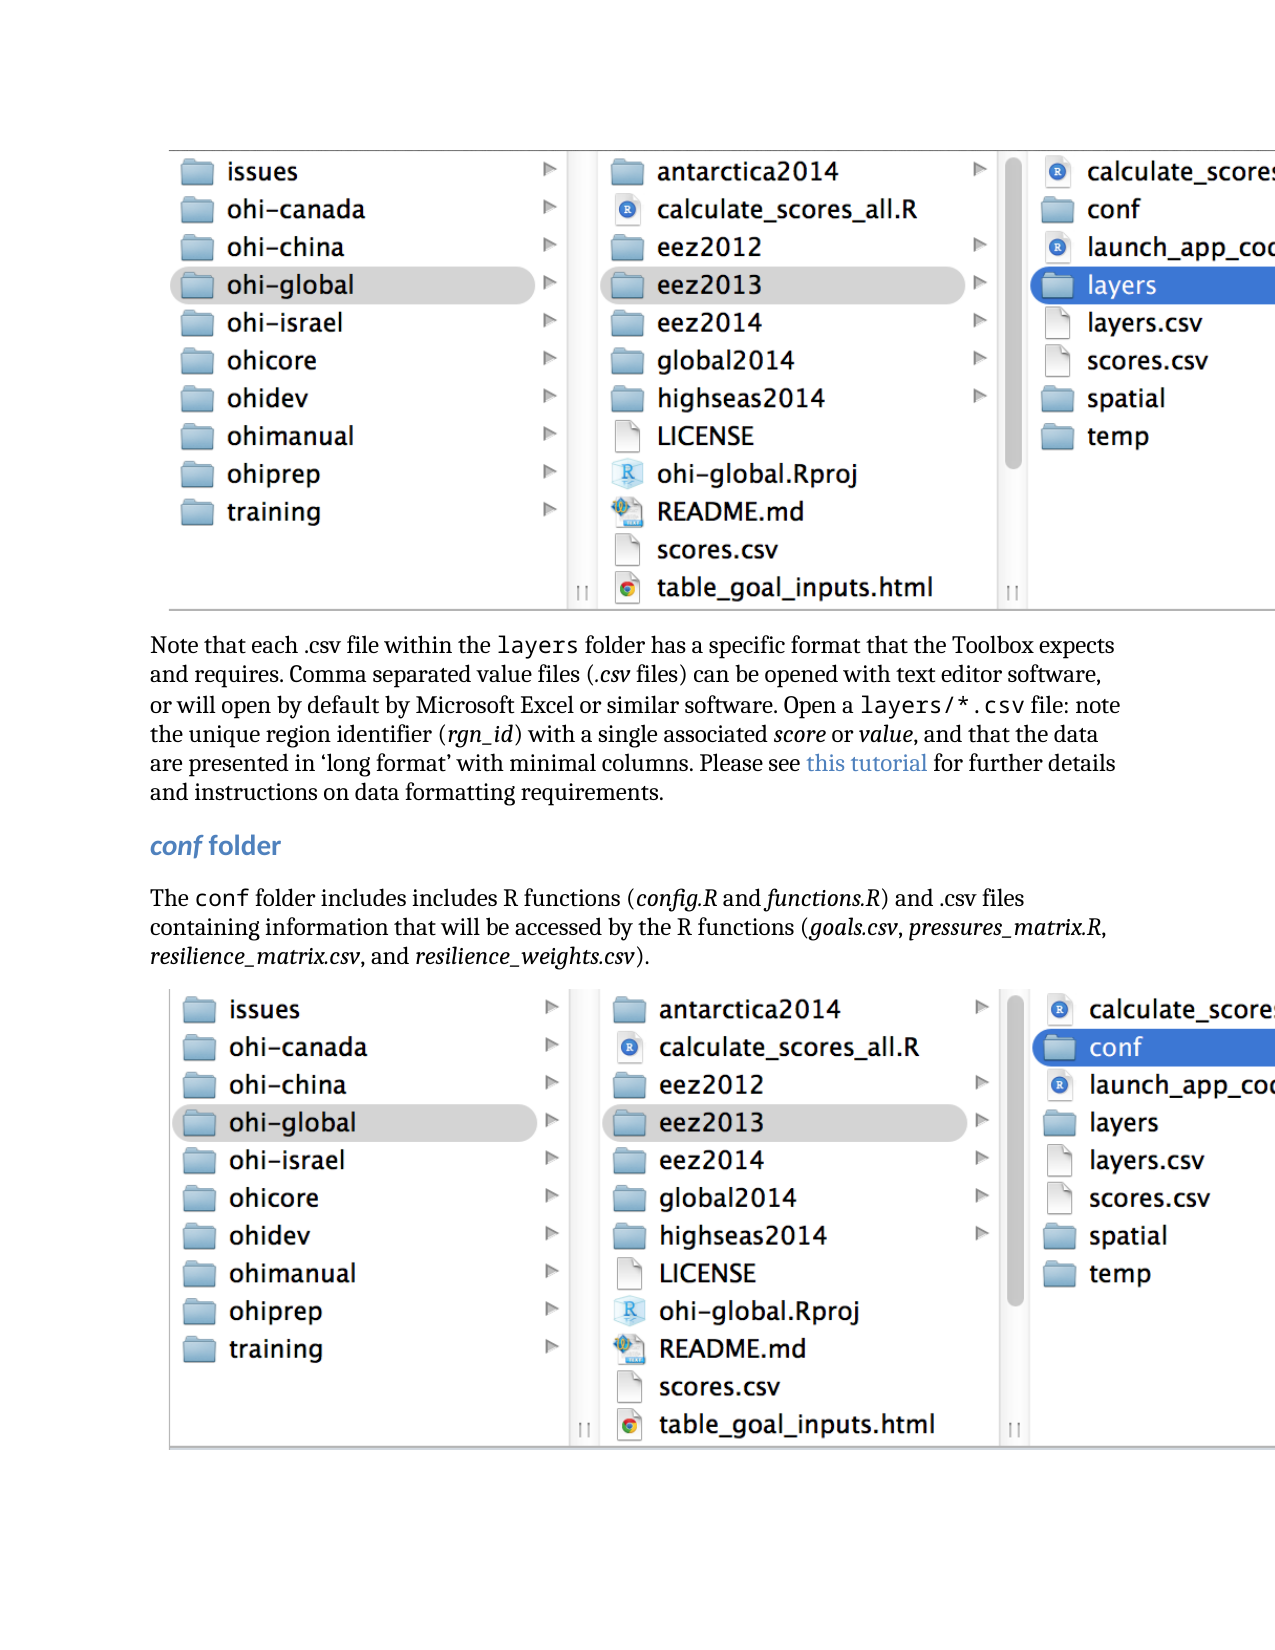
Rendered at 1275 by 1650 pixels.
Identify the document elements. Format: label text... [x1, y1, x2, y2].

subtitle conf folder [150, 827, 1125, 863]
picture [168, 989, 1275, 1450]
text The conf folder includes includes R functions (config.R and functions.R) and .csv files containing information that will be accessed by the R functions (goals.csv, pressures_matrix.R, resilience_matrix.csv, and resilience_weights.csv). [150, 882, 1125, 971]
picture [168, 150, 1275, 611]
text Note that each .csv file within the layers folder has a specific format that the Toolbox expects and requires. Comma separated value files (.csv files) can be opened with text editor software, or will open by default by Microsoft Excel or similar software. Open a layers/*.csv file: note the unique region identifier (rgn_id) with a single associated score or value, and that the data are presented in ‘long format’ with minimal columns. Please see this tutorial for further details and instructions on data formatting requirements. [150, 629, 1125, 807]
